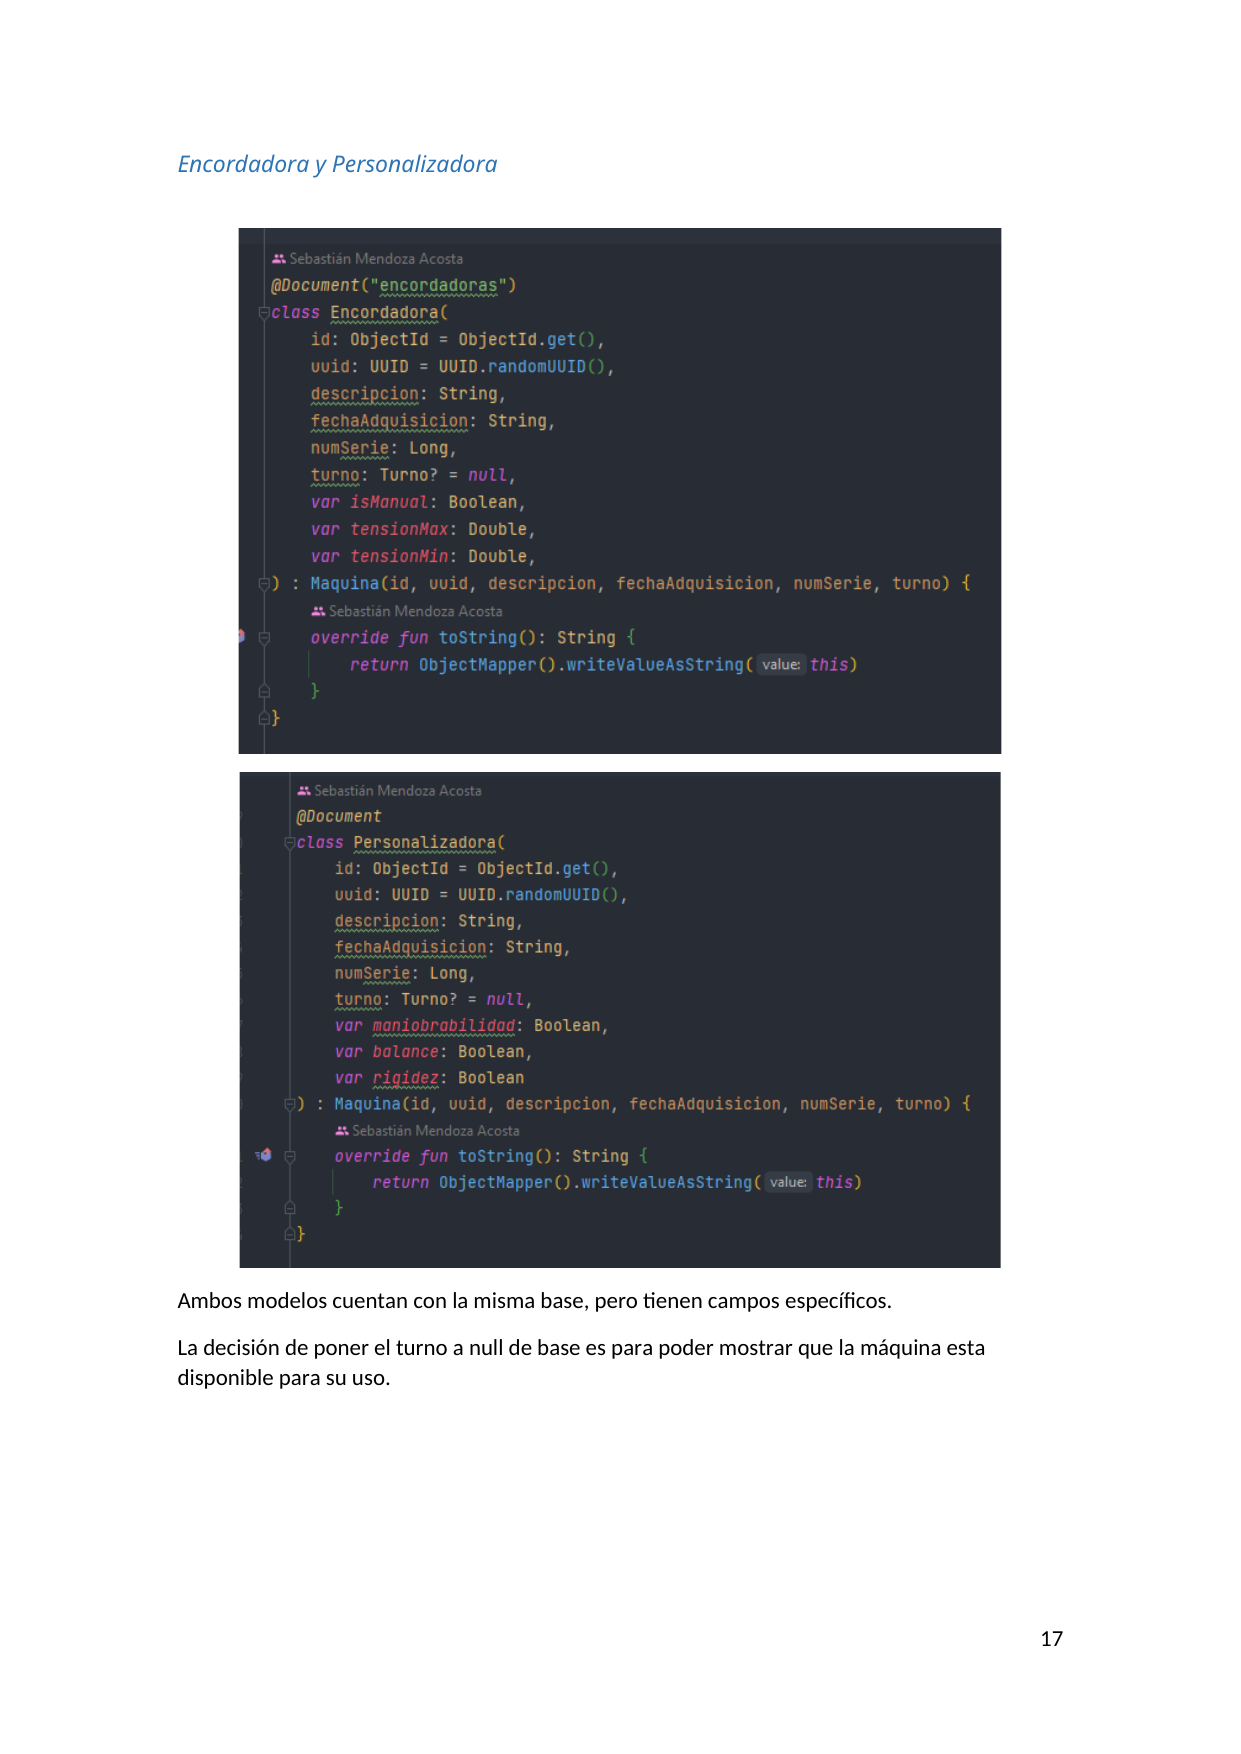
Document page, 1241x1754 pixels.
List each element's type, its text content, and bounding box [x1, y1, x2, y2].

picture [238, 228, 1002, 754]
subtitle Encordadora y Personalizadora [177, 148, 1063, 179]
text La decisión de poner el turno a null de base es para poder mostrar que la máquina esta disponible para su uso. [177, 1333, 1063, 1391]
picture [239, 772, 1001, 1268]
text Ambos modelos cuentan con la misma base, pero tienen campos específicos. [177, 1286, 1063, 1314]
